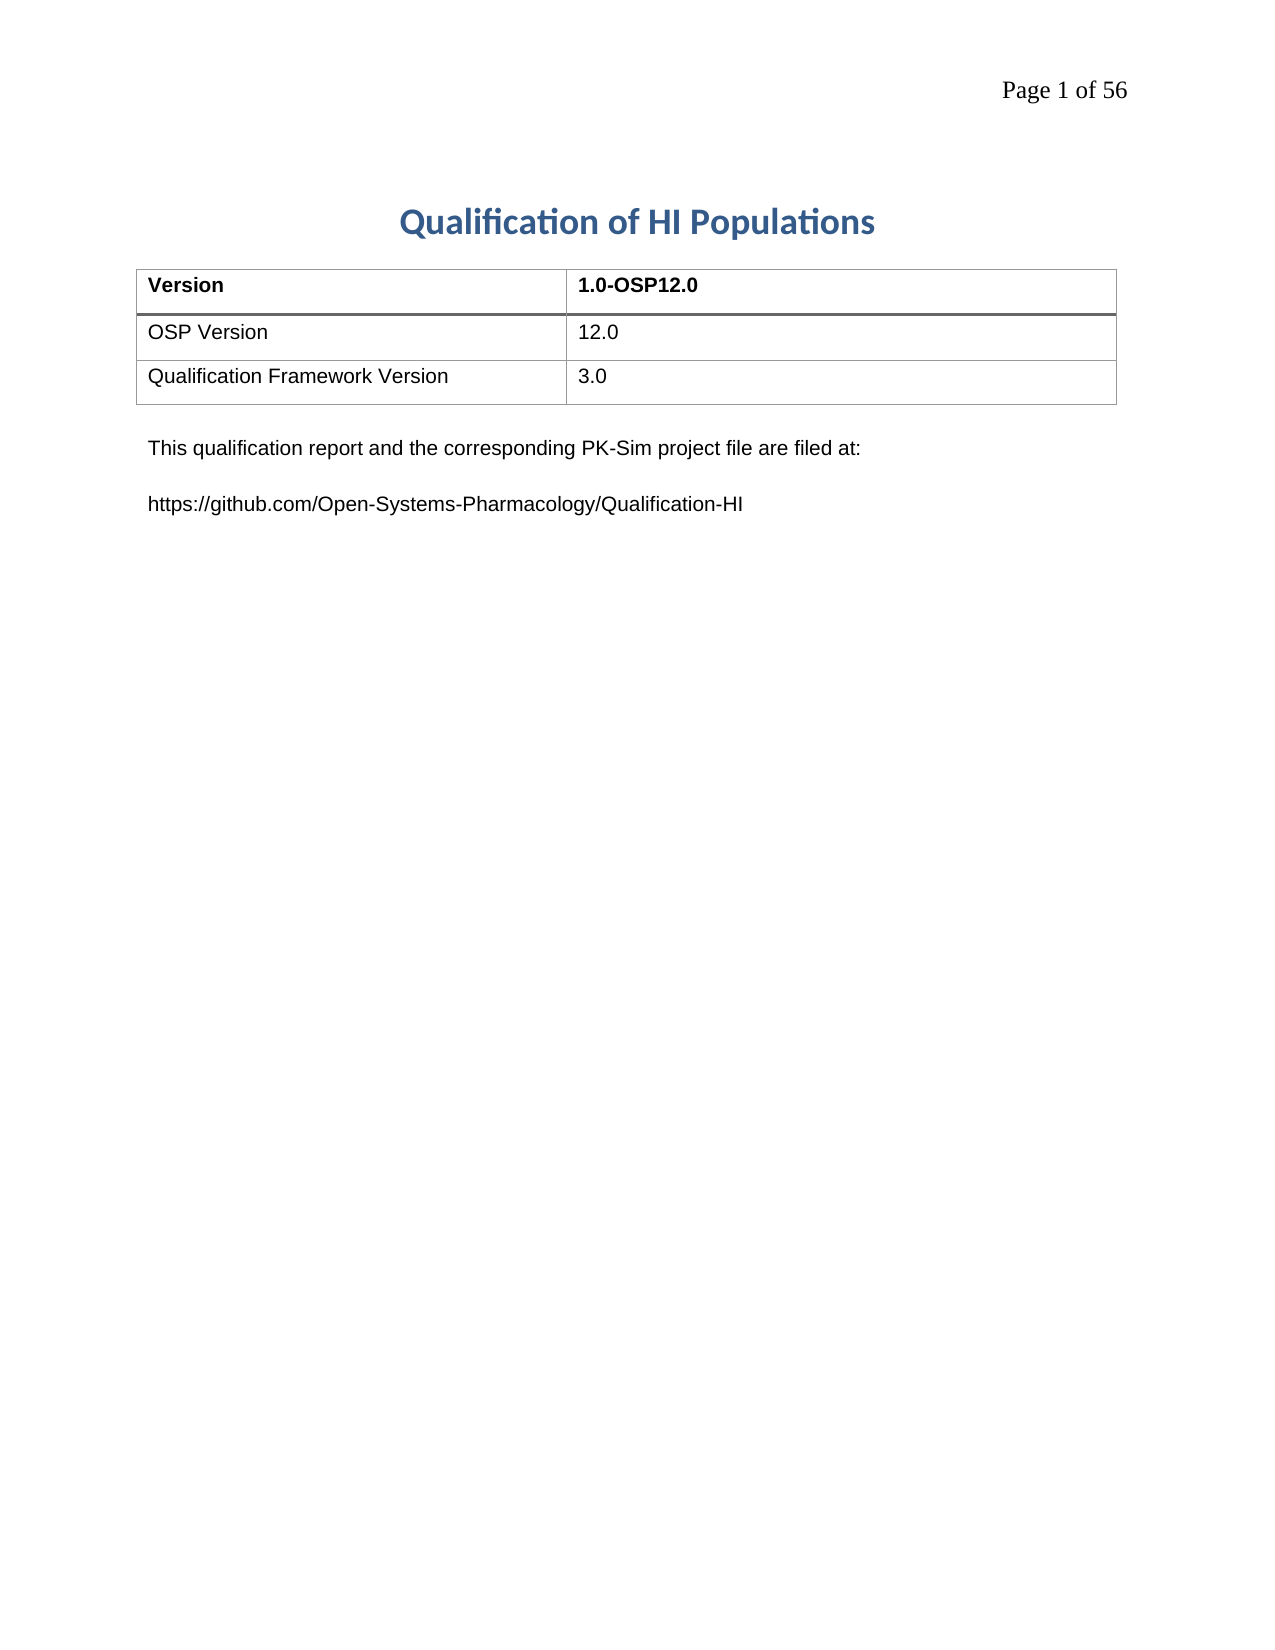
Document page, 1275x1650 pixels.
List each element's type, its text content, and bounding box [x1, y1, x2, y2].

title Qualification of HI Populations [148, 198, 1127, 243]
table_cell 3.0 [567, 361, 1116, 404]
table_cell Qualification Framework Version [137, 361, 566, 404]
text https://github.com/Open-Systems-Pharmacology/Qualification-HI [148, 491, 1127, 515]
table_cell 12.0 [567, 316, 1116, 359]
table_cell OSP Version [137, 316, 566, 359]
table_header 1.0-OSP12.0 [567, 270, 1116, 313]
text This qualification report and the corresponding PK-Sim project file are filed at: [148, 436, 1127, 460]
table_header Version [137, 270, 566, 313]
